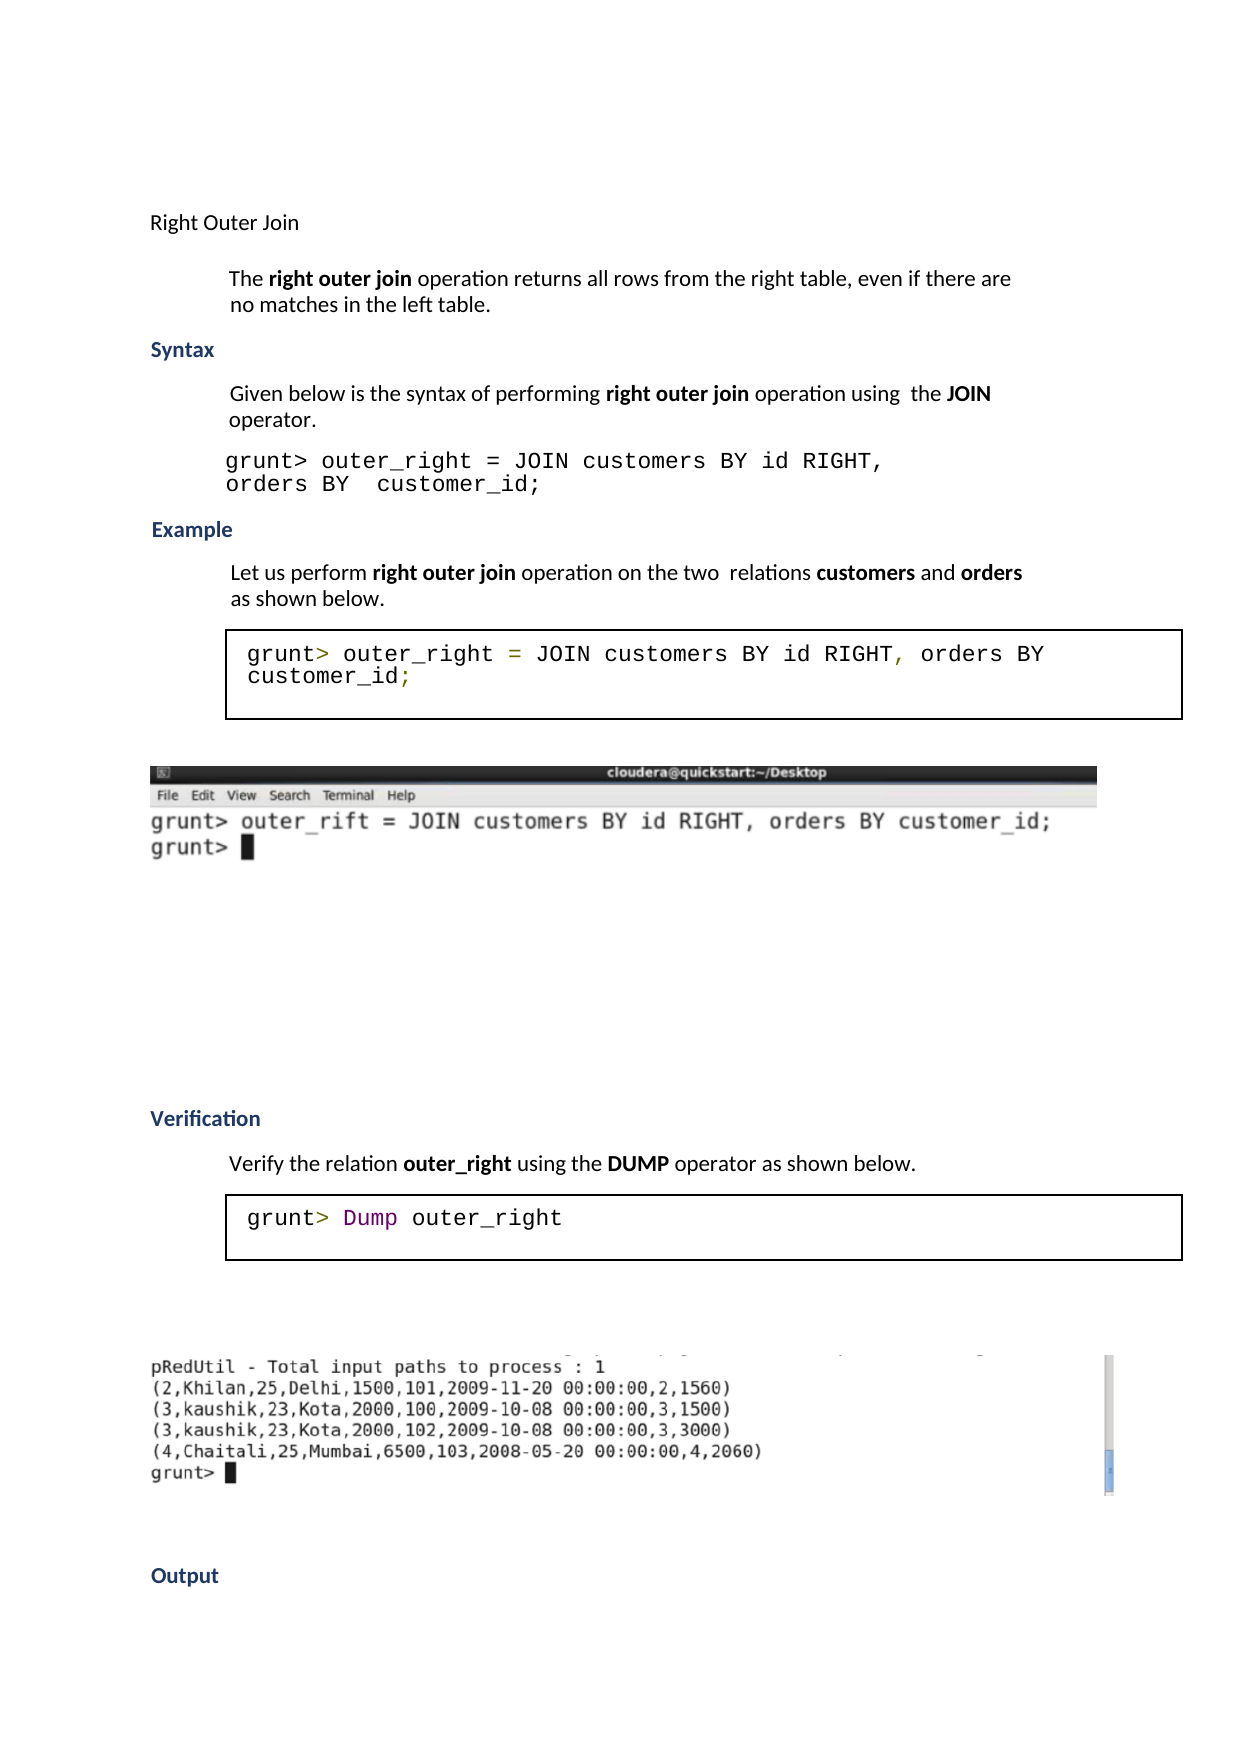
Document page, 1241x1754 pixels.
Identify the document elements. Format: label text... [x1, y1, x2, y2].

text Verify the relation outer_right using the DUMP operator as shown below. [229, 1149, 1090, 1177]
text Syntax [151, 335, 1090, 363]
text grunt> outer_right = JOIN customers BY id RIGHT, orders BY customer_id; [225, 450, 936, 498]
text Right Outer Join [150, 208, 1090, 236]
table_header grunt> Dump outer_right [227, 1196, 1181, 1259]
text Output [151, 1561, 1090, 1589]
picture [150, 766, 1097, 992]
picture [150, 1355, 1114, 1496]
table_header grunt> outer_right = JOIN customers BY id RIGHT, orders BY customer_id; [227, 631, 1181, 718]
text Given below is the syntax of performing right outer join operation using the JOIN operator. [229, 380, 1030, 433]
text Verification [150, 1104, 1090, 1132]
text The right outer join operation returns all rows from the right table, even if there are no matches in the left table. [229, 265, 1029, 318]
text Let us perform right outer join operation on the two relations customers and orders as shown below. [230, 559, 1030, 613]
text Example [152, 515, 1090, 543]
